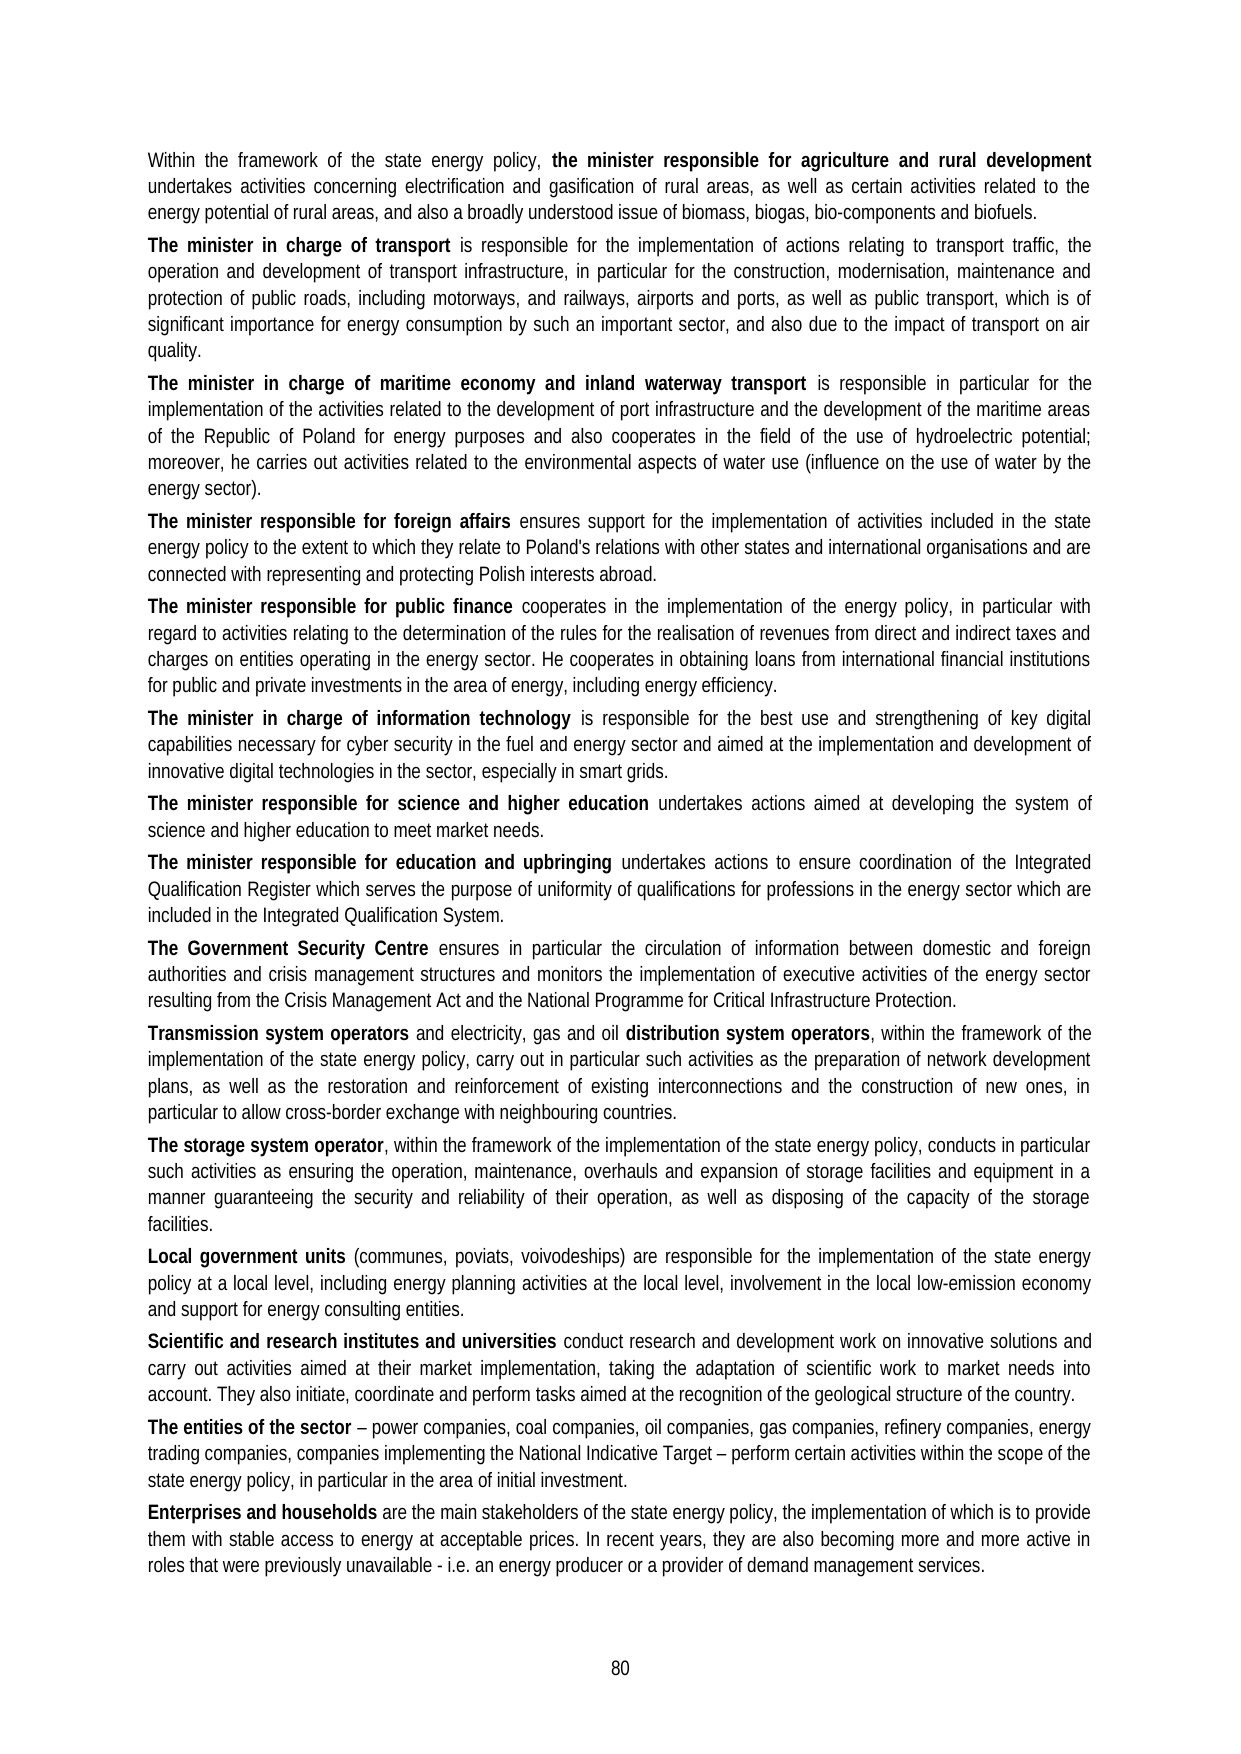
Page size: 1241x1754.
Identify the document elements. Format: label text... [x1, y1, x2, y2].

text Scientific and research institutes and universities conduct research and development work on innovative solutions and carry out activities aimed at their market implementation, taking the adaptation of scientific work to market needs into account. They also initiate, coordinate and perform tasks aimed at the recognition of the geological structure of the country. [148, 1329, 1093, 1406]
text The minister in charge of transport is responsible for the implementation of actions relating to transport traffic, the operation and development of transport infrastructure, in particular for the construction, modernisation, maintenance and protection of public roads, including motorways, and railways, airports and ports, as well as public transport, which is of significant importance for energy consumption by such an important sector, and also due to the impact of transport on air quality. [148, 233, 1093, 362]
text The entities of the sector – power companies, coal companies, oil companies, gas companies, refinery companies, energy trading companies, companies implementing the National Indicative Target – perform certain activities within the scope of the state energy policy, in particular in the area of initial investment. [148, 1415, 1093, 1491]
text The minister responsible for science and higher education undertakes actions aimed at developing the system of science and higher education to meet market needs. [148, 791, 1093, 842]
text Transmission system operators and electricity, gas and oil distribution system operators, within the framework of the implementation of the state energy policy, carry out in particular such activities as the preparation of network development plans, as well as the restoration and reinforcement of existing interconnections and the construction of new ones, in particular to allow cross-border exchange with neighbouring countries. [148, 1021, 1093, 1124]
text Local government units (communes, poviats, voivodeships) are responsible for the implementation of the state energy policy at a local level, including energy planning activities at the local level, involvement in the local low-emission economy and support for energy consulting entities. [148, 1244, 1093, 1321]
text The minister responsible for foreign affairs ensures support for the implementation of activities included in the state energy policy to the extent to which they relate to Poland's relations with other states and international organisations and are connected with representing and protecting Polish interests abroad. [148, 509, 1093, 586]
text The storage system operator, within the framework of the implementation of the state energy policy, conducts in particular such activities as ensuring the operation, maintenance, overhauls and expansion of storage facilities and equipment in a manner guaranteeing the security and reliability of their operation, as well as disposing of the capacity of the storage facilities. [148, 1132, 1093, 1236]
text The Government Security Centre ensures in particular the circulation of information between domestic and foreign authorities and crisis management structures and monitors the implementation of executive activities of the energy sector resulting from the Crisis Management Act and the National Programme for Critical Infrastructure Protection. [148, 936, 1093, 1012]
text The minister in charge of information technology is responsible for the best use and strengthening of key digital capabilities necessary for cyber security in the fuel and energy sector and aimed at the implementation and development of innovative digital technologies in the sector, especially in smart grids. [148, 706, 1093, 783]
text The minister in charge of maritime economy and inland waterway transport is responsible in particular for the implementation of the activities related to the development of port infrastructure and the development of the maritime areas of the Republic of Poland for energy purposes and also cooperates in the field of the use of hydroelectric potential; moreover, he carries out activities related to the environmental aspects of water use (influence on the use of water by the energy sector). [148, 371, 1093, 500]
text The minister responsible for public finance cooperates in the implementation of the energy policy, in particular with regard to activities relating to the determination of the rules for the realisation of revenues from direct and indirect taxes and charges on entities operating in the energy sector. He cooperates in obtaining loans from international financial institutions for public and private investments in the area of energy, including energy efficiency. [148, 594, 1093, 697]
text The minister responsible for education and upbringing undertakes actions to ensure coordination of the Integrated Qualification Register which serves the purpose of uniformity of qualifications for professions in the energy sector which are included in the Integrated Qualification System. [148, 850, 1093, 927]
text Enterprises and households are the main stakeholders of the state energy policy, the implementation of which is to provide them with stable access to energy at acceptable prices. In recent years, they are also becoming more and more active in roles that were previously unavailable - i.e. an energy producer or a provider of demand management services. [148, 1500, 1093, 1577]
text Within the framework of the state energy policy, the minister responsible for agriculture and rural development undertakes activities concerning electrification and gasification of rural areas, as well as certain activities related to the energy potential of rural areas, and also a broadly understood issue of biomass, biogas, bio-components and biofuels. [148, 148, 1093, 224]
